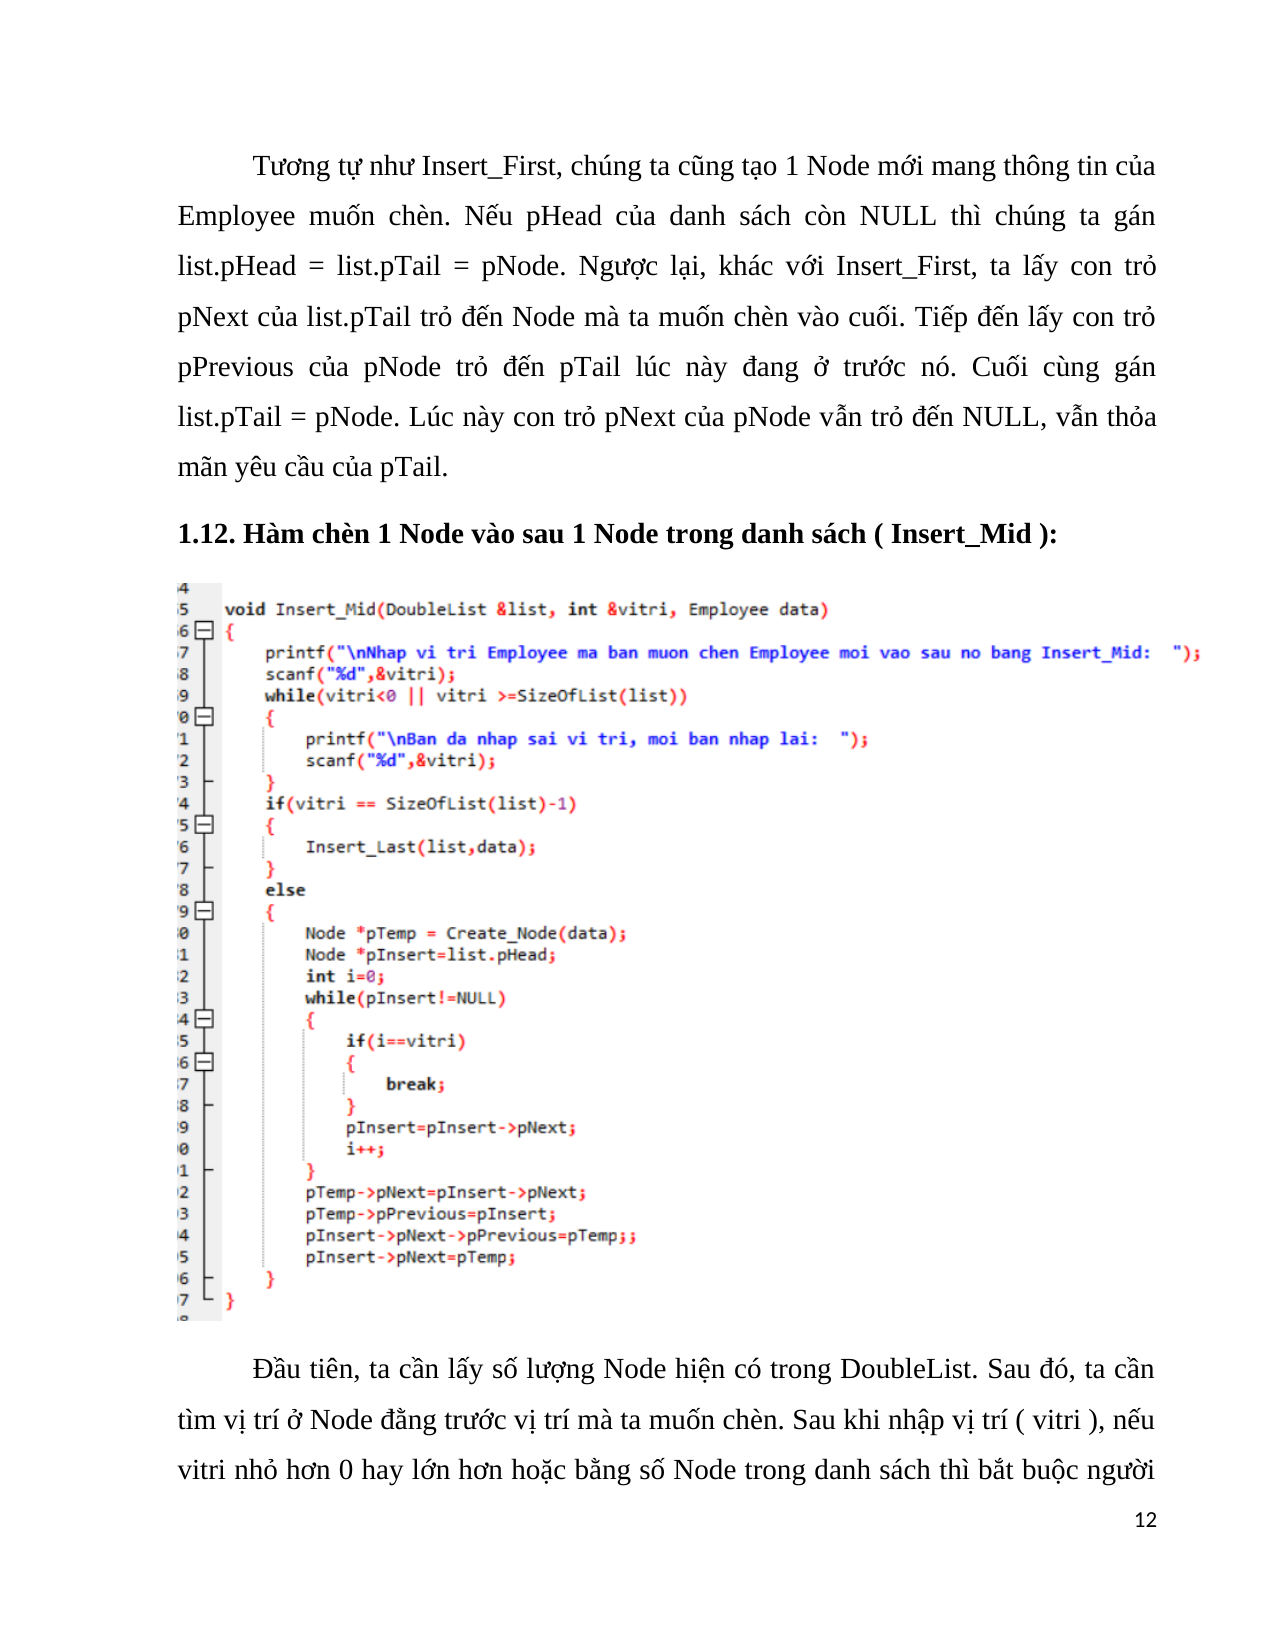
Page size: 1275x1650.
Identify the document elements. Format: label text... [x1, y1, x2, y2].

text Tương tự như Insert_First, chúng ta cũng tạo 1 Node mới mang thông tin của Employee muốn chèn. Nếu pHead của danh sách còn NULL thì chúng ta gán list.pHead = list.pTail = pNode. Ngược lại, khác với Insert_First, ta lấy con trỏ pNext của list.pTail trỏ đến Node mà ta muốn chèn vào cuối. Tiếp đến lấy con trỏ pPrevious của pNode trỏ đến pTail lúc này đang ở trước nó. Cuối cùng gán list.pTail = pNode. Lúc này con trỏ pNext của pNode vẫn trỏ đến NULL, vẫn thỏa mãn yêu cầu của pTail. [177, 148, 1157, 483]
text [177, 1352, 1157, 1486]
text 1.12. Hàm chèn 1 Node vào sau 1 Node trong danh sách ( Insert_Mid ): [177, 517, 1157, 550]
picture [177, 583, 1219, 1321]
